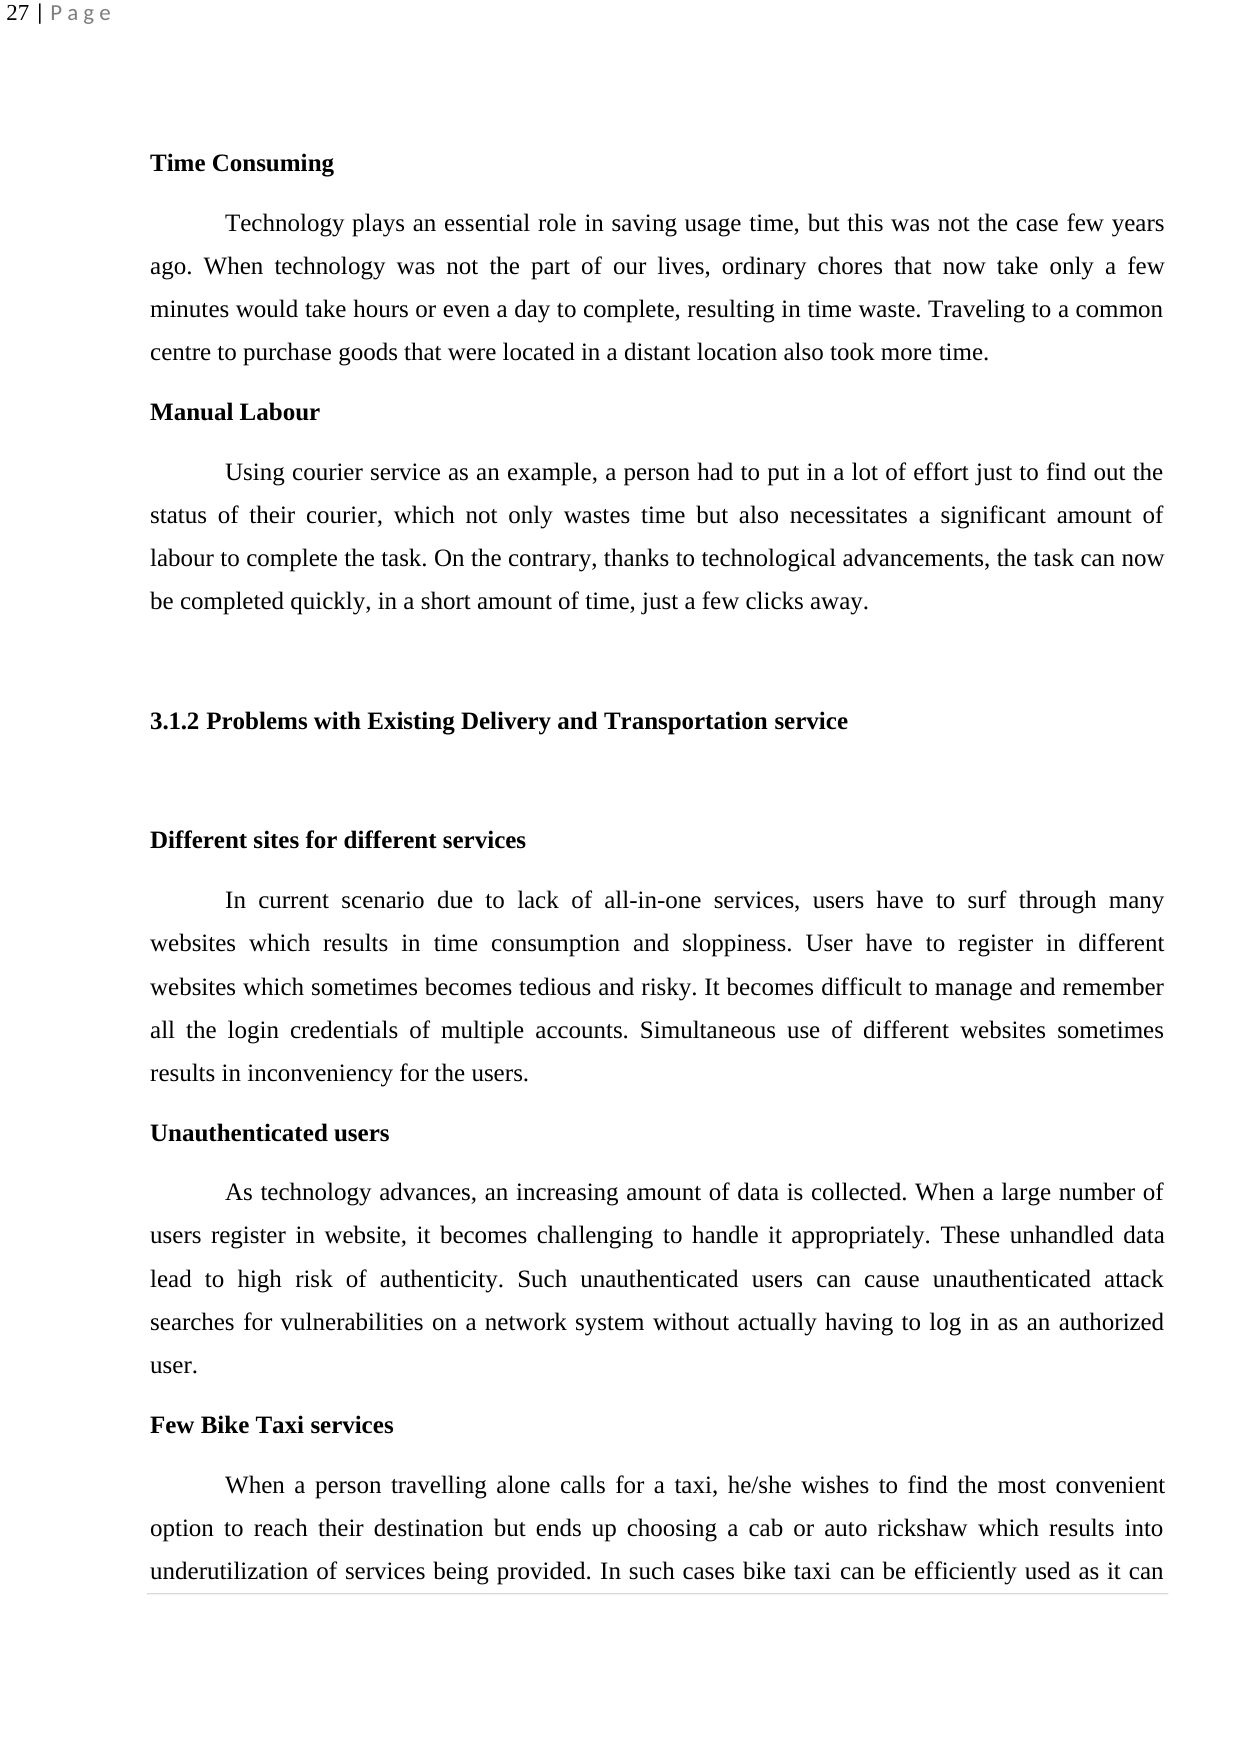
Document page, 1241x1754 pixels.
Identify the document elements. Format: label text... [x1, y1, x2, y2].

text In current scenario due to lack of all-in-one services, users have to surf through many websites which results in time consumption and sloppiness. User have to register in different websites which sometimes becomes tedious and risky. It becomes difficult to manage and remember all the login credentials of multiple accounts. Simultaneous use of different websites sometimes results in inconveniency for the users. [150, 885, 1166, 1087]
subtitle Manual Labour [150, 397, 1207, 426]
text As technology advances, an increasing amount of data is collected. When a large number of users register in website, it becomes challenging to handle it appropriately. These unhandled data lead to high risk of authenticity. Such unauthenticated users can cause unauthenticated attack searches for vulnerabilities on a network system without actually having to log in as an authorized user. [150, 1177, 1166, 1379]
text Different sites for different services [150, 826, 1207, 854]
text When a person travelling alone calls for a taxi, he/she wishes to find the most convenient option to reach their destination but ends up choosing a cab or auto rickshaw which results into underutilization of services being provided. In such cases bike taxi can be efficiently used as it can [150, 1470, 1166, 1585]
subtitle Few Bike Taxi services [150, 1410, 1207, 1439]
text Technology plays an essential role in saving usage time, but this was not the case few years ago. When technology was not the part of our lives, ordinary chores that now take only a few minutes would take hours or even a day to complete, resulting in time waste. Traveling to a common centre to purchase goods that were located in a distant location also took more time. [150, 208, 1166, 366]
subtitle Unauthenticated users [150, 1118, 1207, 1146]
subtitle Problems with Existing Delivery and Transportation service [150, 706, 1207, 735]
text Using courier service as an example, a person had to put in a lot of effort just to find out the status of their courier, which not only wastes time but also necessitates a significant amount of labour to complete the task. On the contrary, thanks to technological advancements, the task can now be completed quickly, in a short amount of time, just a few clicks away. [150, 457, 1165, 615]
subtitle Time Consuming [150, 148, 1207, 177]
